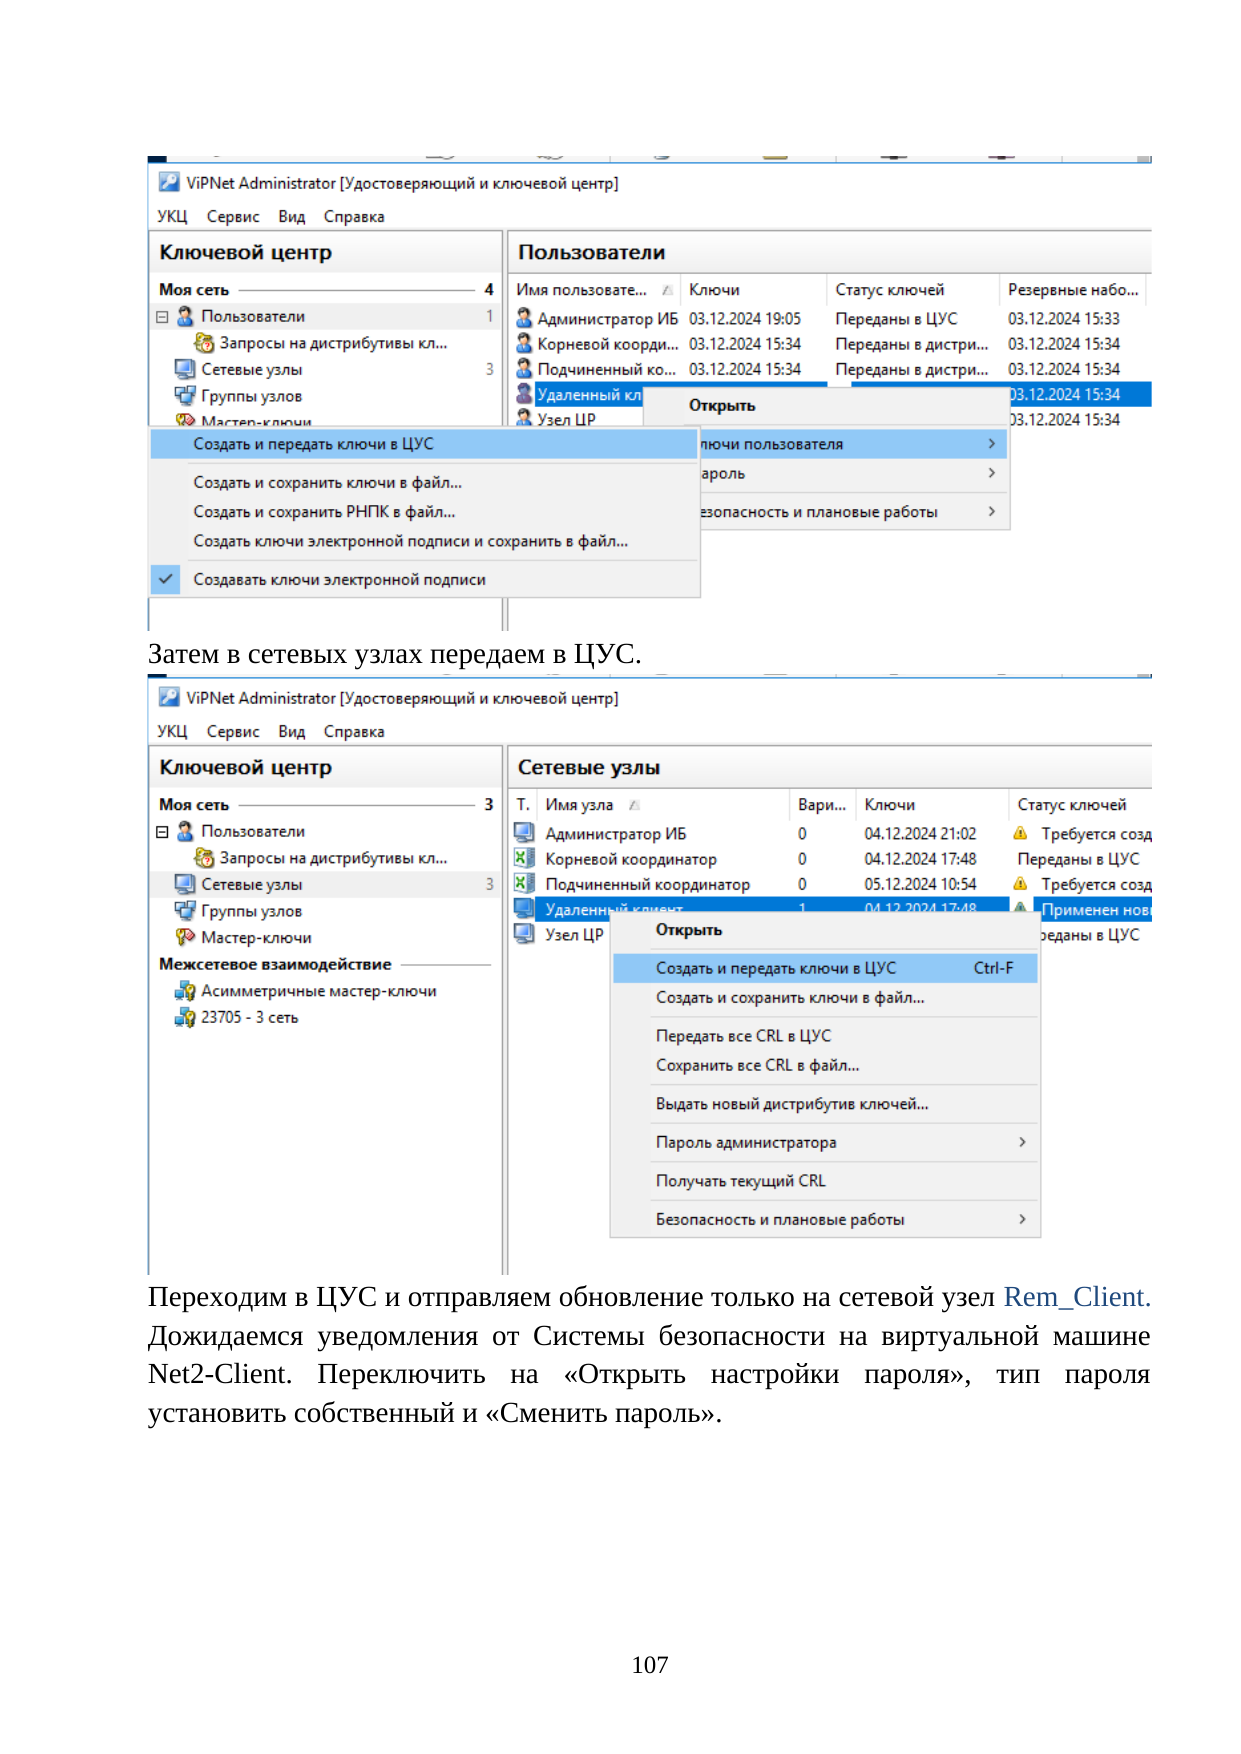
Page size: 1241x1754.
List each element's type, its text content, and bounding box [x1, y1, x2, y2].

text Затем в сетевых узлах передаем в ЦУС. [148, 636, 1152, 669]
text Переходим в ЦУС и отправляем обновление только на сетевой узел Rem_Client. Дожидаемся уведомления от Системы безопасности на виртуальной машине Net2-Client. Переключить на «Открыть настройки пароля», тип пароля установить собственный и «Сменить пароль». [148, 1279, 1152, 1428]
picture [147, 156, 1152, 631]
picture [147, 674, 1152, 1275]
